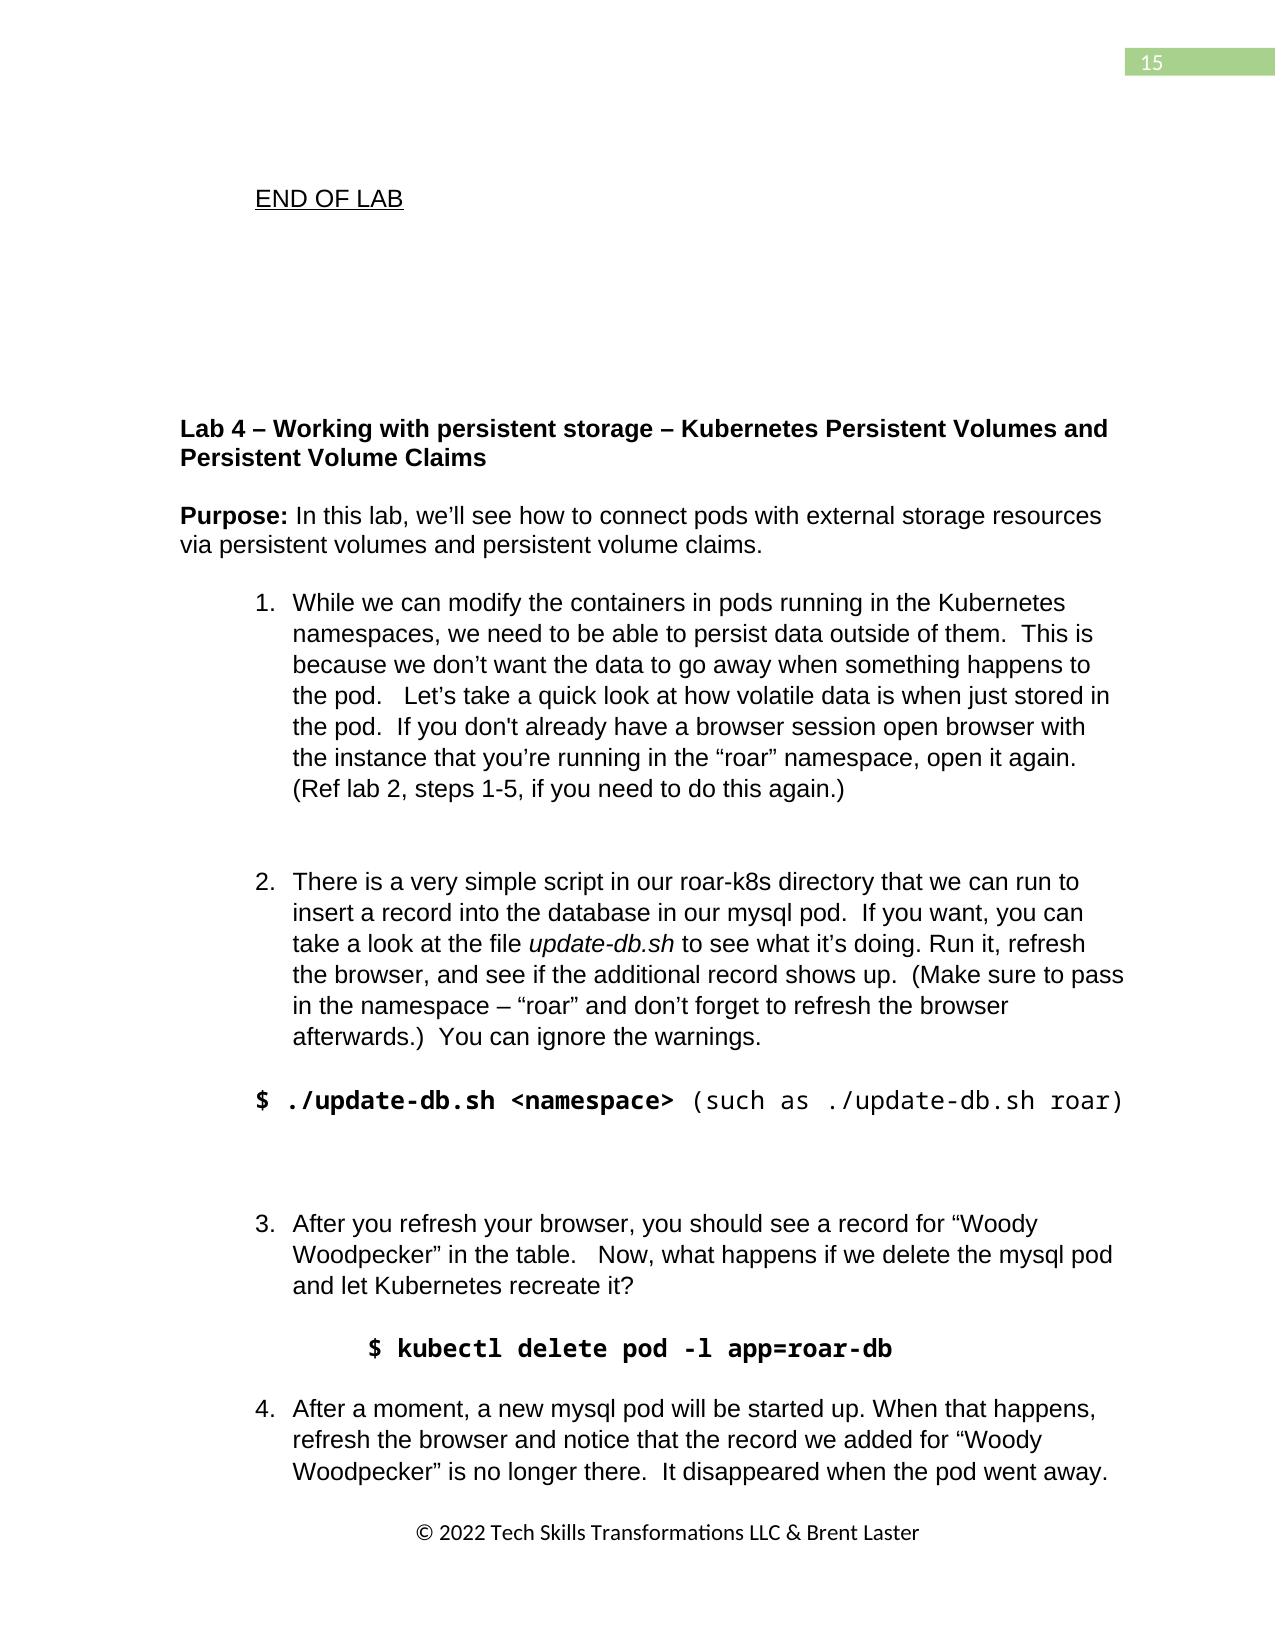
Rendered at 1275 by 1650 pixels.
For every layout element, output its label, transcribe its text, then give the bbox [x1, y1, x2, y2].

text Purpose: In this lab, we’ll see how to connect pods with external storage resources via persistent volumes and persistent volume claims. [180, 501, 1125, 558]
text END OF LAB [255, 184, 1125, 213]
text $ kubectl delete pod -l app=roar-db [367, 1331, 1125, 1365]
list There is a very simple script in our roar-k8s directory that we can run to insert a record into the database in our mysql pod. If you want, you can take a look at the file update-db.sh to see what it’s doing. Run it, refresh the browser, and see if the additional record shows up. (Make sure to pass in the namespace – “roar” and don’t forget to refresh the browser afterwards.) You can ignore the warnings. [255, 867, 1125, 1051]
list After you refresh your browser, you should see a record for “Woody Woodpecker” in the table. Now, what happens if we delete the mysql pod and let Kubernetes recreate it? [255, 1209, 1125, 1300]
list After a moment, a new mysql pod will be started up. When that happens, refresh the browser and notice that the record we added for “Woody Woodpecker” is no longer there. It disappeared when the pod went away. [255, 1394, 1125, 1485]
text Lab 4 – Working with persistent storage – Kubernetes Persistent Volumes and Persistent Volume Claims [180, 414, 1125, 472]
list While we can modify the containers in pods running in the Kubernetes namespaces, we need to be able to persist data outside of them. This is because we don’t want the data to go away when something happens to the pod. Let’s take a quick look at how volatile data is when just stored in the pod. If you don't already have a browser session open browser with the instance that you’re running in the “roar” namespace, open it again. (Ref lab 2, steps 1-5, if you need to do this again.) [255, 588, 1125, 803]
text $ ./update-db.sh <namespace> (such as ./update-db.sh roar) [255, 1082, 1125, 1116]
